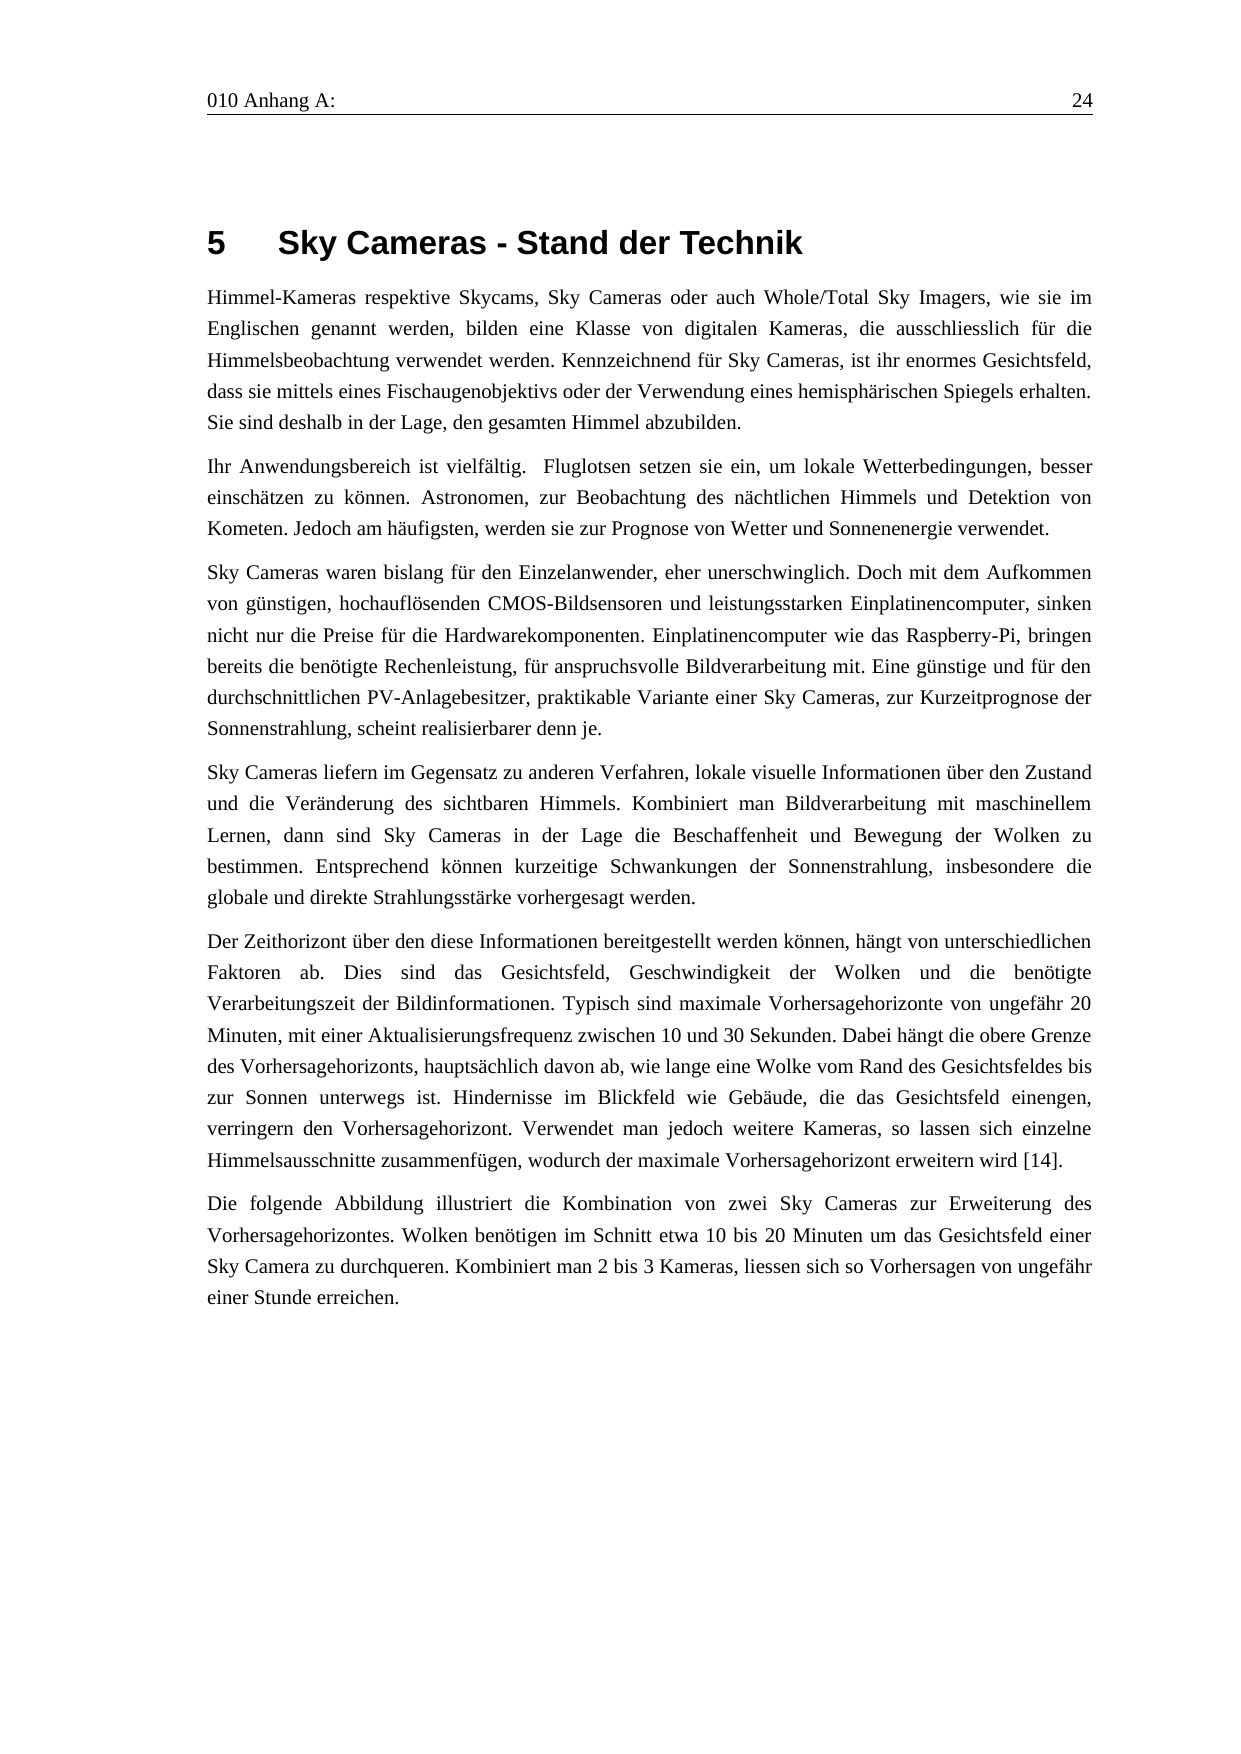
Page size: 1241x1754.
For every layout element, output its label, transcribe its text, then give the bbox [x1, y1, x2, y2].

text Ihr Anwendungsbereich ist vielfältig. Fluglotsen setzen sie ein, um lokale Wetterbedingungen, besser einschätzen zu können. Astronomen, zur Beobachtung des nächtlichen Himmels und Detektion von Kometen. Jedoch am häufigsten, werden sie zur Prognose von Wetter und Sonnenenergie verwendet. [207, 454, 1093, 540]
subtitle Sky Cameras - Stand der Technik [207, 223, 1093, 261]
text Himmel-Kameras respektive Skycams, Sky Cameras oder auch Whole/Total Sky Imagers, wie sie im Englischen genannt werden, bilden eine Klasse von digitalen Kameras, die ausschliesslich für die Himmelsbeobachtung verwendet werden. Kennzeichnend für Sky Cameras, ist ihr enormes Gesichtsfeld, dass sie mittels eines Fischaugenobjektivs oder der Verwendung eines hemisphärischen Spiegels erhalten. Sie sind deshalb in der Lage, den gesamten Himmel abzubilden. [207, 285, 1093, 434]
text Sky Cameras waren bislang für den Einzelanwender, eher unerschwinglich. Doch mit dem Aufkommen von günstigen, hochauflösenden CMOS-Bildsensoren und leistungsstarken Einplatinencomputer, sinken nicht nur die Preise für die Hardwarekomponenten. Einplatinencomputer wie das Raspberry-Pi, bringen bereits die benötigte Rechenleistung, für anspruchsvolle Bildverarbeitung mit. Eine günstige und für den durchschnittlichen PV-Anlagebesitzer, praktikable Variante einer Sky Cameras, zur Kurzeitprognose der Sonnenstrahlung, scheint realisierbarer denn je. [207, 560, 1093, 740]
text Sky Cameras liefern im Gegensatz zu anderen Verfahren, lokale visuelle Informationen über den Zustand und die Veränderung des sichtbaren Himmels. Kombiniert man Bildverarbeitung mit maschinellem Lernen, dann sind Sky Cameras in der Lage die Beschaffenheit und Bewegung der Wolken zu bestimmen. Entsprechend können kurzeitige Schwankungen der Sonnenstrahlung, insbesondere die globale und direkte Strahlungsstärke vorhergesagt werden. [207, 760, 1093, 909]
text Die folgende Abbildung illustriert die Kombination von zwei Sky Cameras zur Erweiterung des Vorhersagehorizontes. Wolken benötigen im Schnitt etwa 10 bis 20 Minuten um das Gesichtsfeld einer Sky Camera zu durchqueren. Kombiniert man 2 bis 3 Kameras, liessen sich so Vorhersagen von ungefähr einer Stunde erreichen. [207, 1191, 1093, 1309]
text Der Zeithorizont über den diese Informationen bereitgestellt werden können, hängt von unterschiedlichen Faktoren ab. Dies sind das Gesichtsfeld, Geschwindigkeit der Wolken und die benötigte Verarbeitungszeit der Bildinformationen. Typisch sind maximale Vorhersagehorizonte von ungefähr 20 Minuten, mit einer Aktualisierungsfrequenz zwischen 10 und 30 Sekunden. Dabei hängt die obere Grenze des Vorhersagehorizonts, hauptsächlich davon ab, wie lange eine Wolke vom Rand des Gesichtsfeldes bis zur Sonnen unterwegs ist. Hindernisse im Blickfeld wie Gebäude, die das Gesichtsfeld einengen, verringern den Vorhersagehorizont. Verwendet man jedoch weitere Kameras, so lassen sich einzelne Himmelsausschnitte zusammenfügen, wodurch der maximale Vorhersagehorizont erweitern wird [14]. [207, 929, 1093, 1172]
